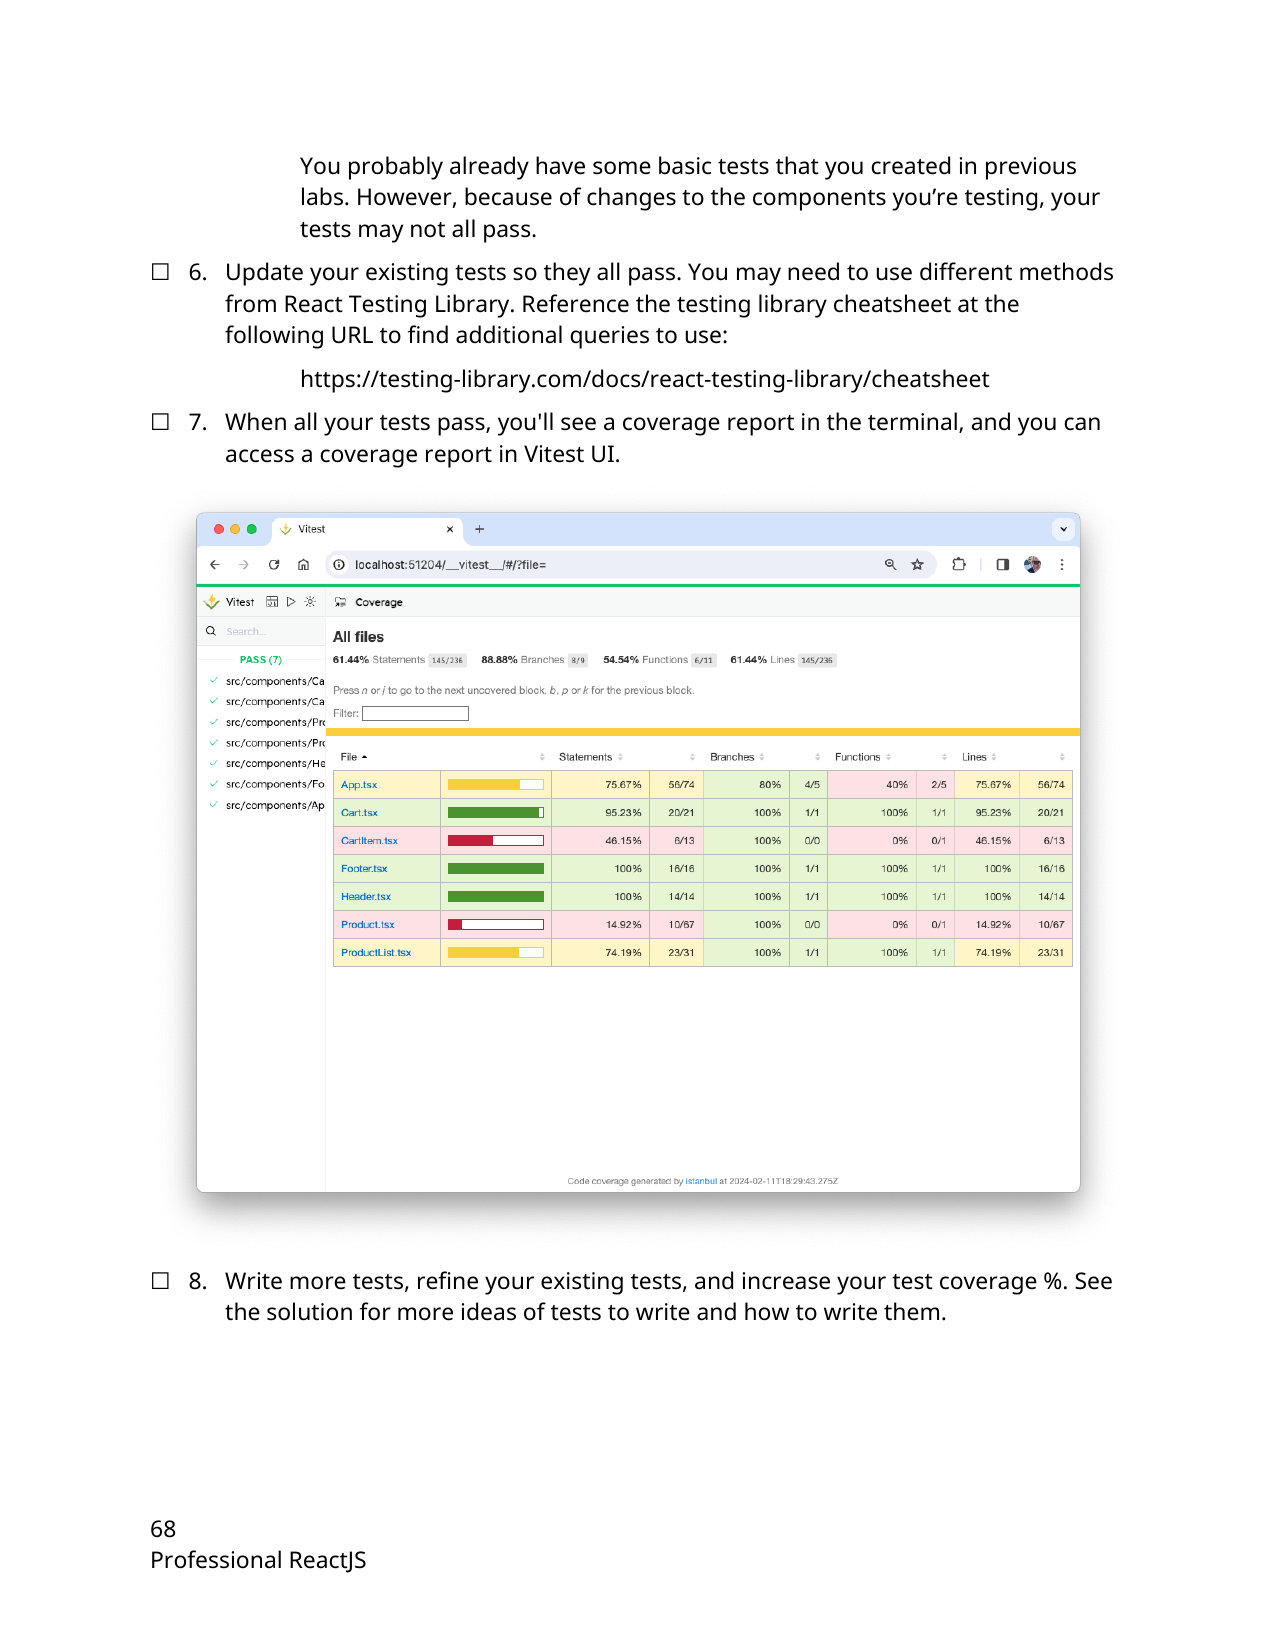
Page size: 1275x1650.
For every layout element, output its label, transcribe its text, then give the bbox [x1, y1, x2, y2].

text https://testing-library.com/docs/react-testing-library/cheatsheet [300, 362, 1125, 394]
text Write more tests, refine your existing tests, and increase your test coverage %. See the solution for more ideas of tests to write and how to write them. [150, 1265, 1125, 1327]
text You probably already have some basic tests that you created in previous labs. However, because of changes to the components you’re testing, your tests may not all pass. [300, 150, 1125, 244]
list Update your existing tests so they all pass. You may need to use different methods from React Testing Library. Reference the testing library cheatsheet at the following URL to find additional queries to use: [150, 256, 1125, 350]
picture [150, 481, 1125, 1253]
list When all your tests pass, you'll see a coverage report in the terminal, and you can access a coverage report in Vitest UI. [150, 406, 1125, 469]
